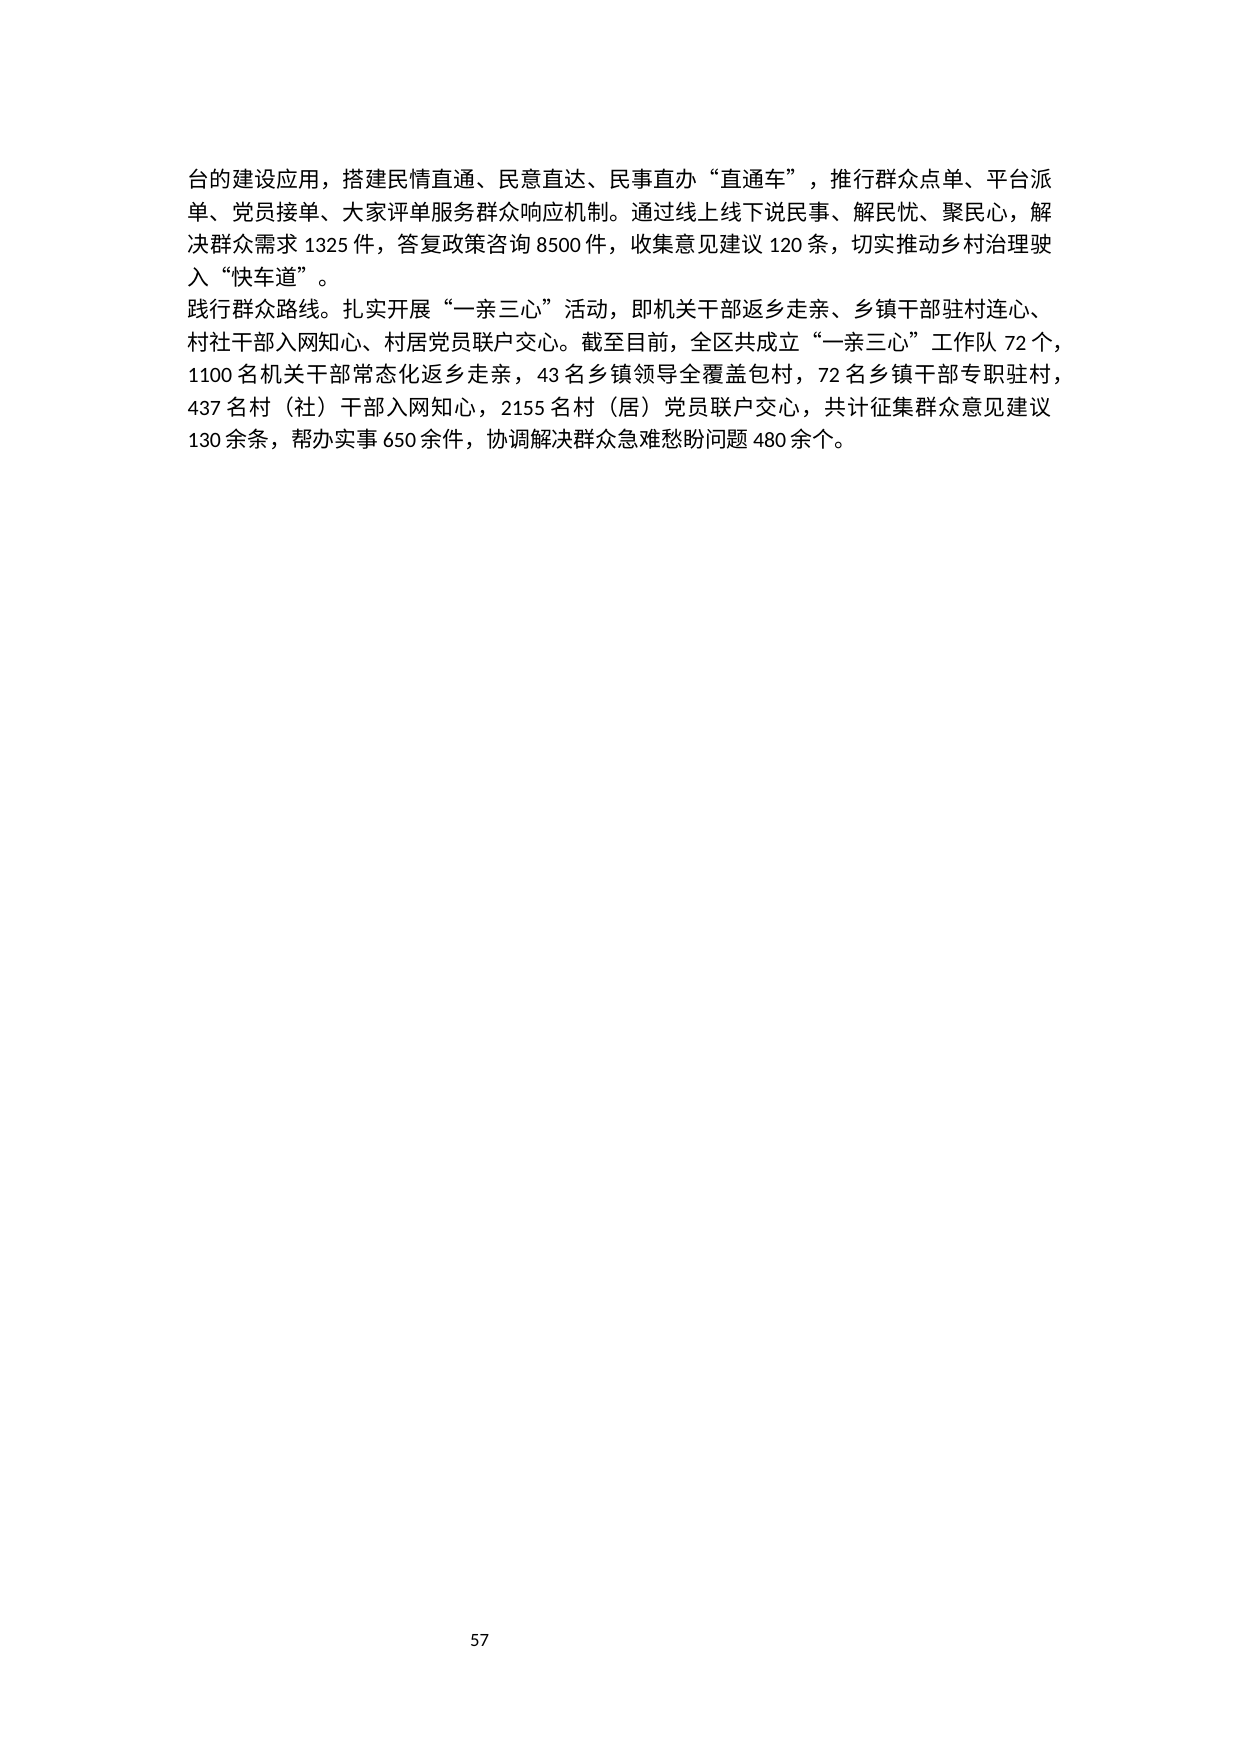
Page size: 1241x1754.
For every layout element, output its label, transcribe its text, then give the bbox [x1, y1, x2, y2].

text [187, 162, 1053, 292]
text 践行群众路线。扎实开展“一亲三心”活动，即机关干部返乡走亲、乡镇干部驻村连心、村社干部入网知心、村居党员联户交心。截至目前，全区共成立“一亲三心”工作队72个，1100名机关干部常态化返乡走亲，43名乡镇领导全覆盖包村，72名乡镇干部专职驻村，437名村（社）干部入网知心，2155名村（居）党员联户交心，共计征集群众意见建议130余条，帮办实事650余件，协调解决群众急难愁盼问题480余个。 [187, 292, 1053, 454]
